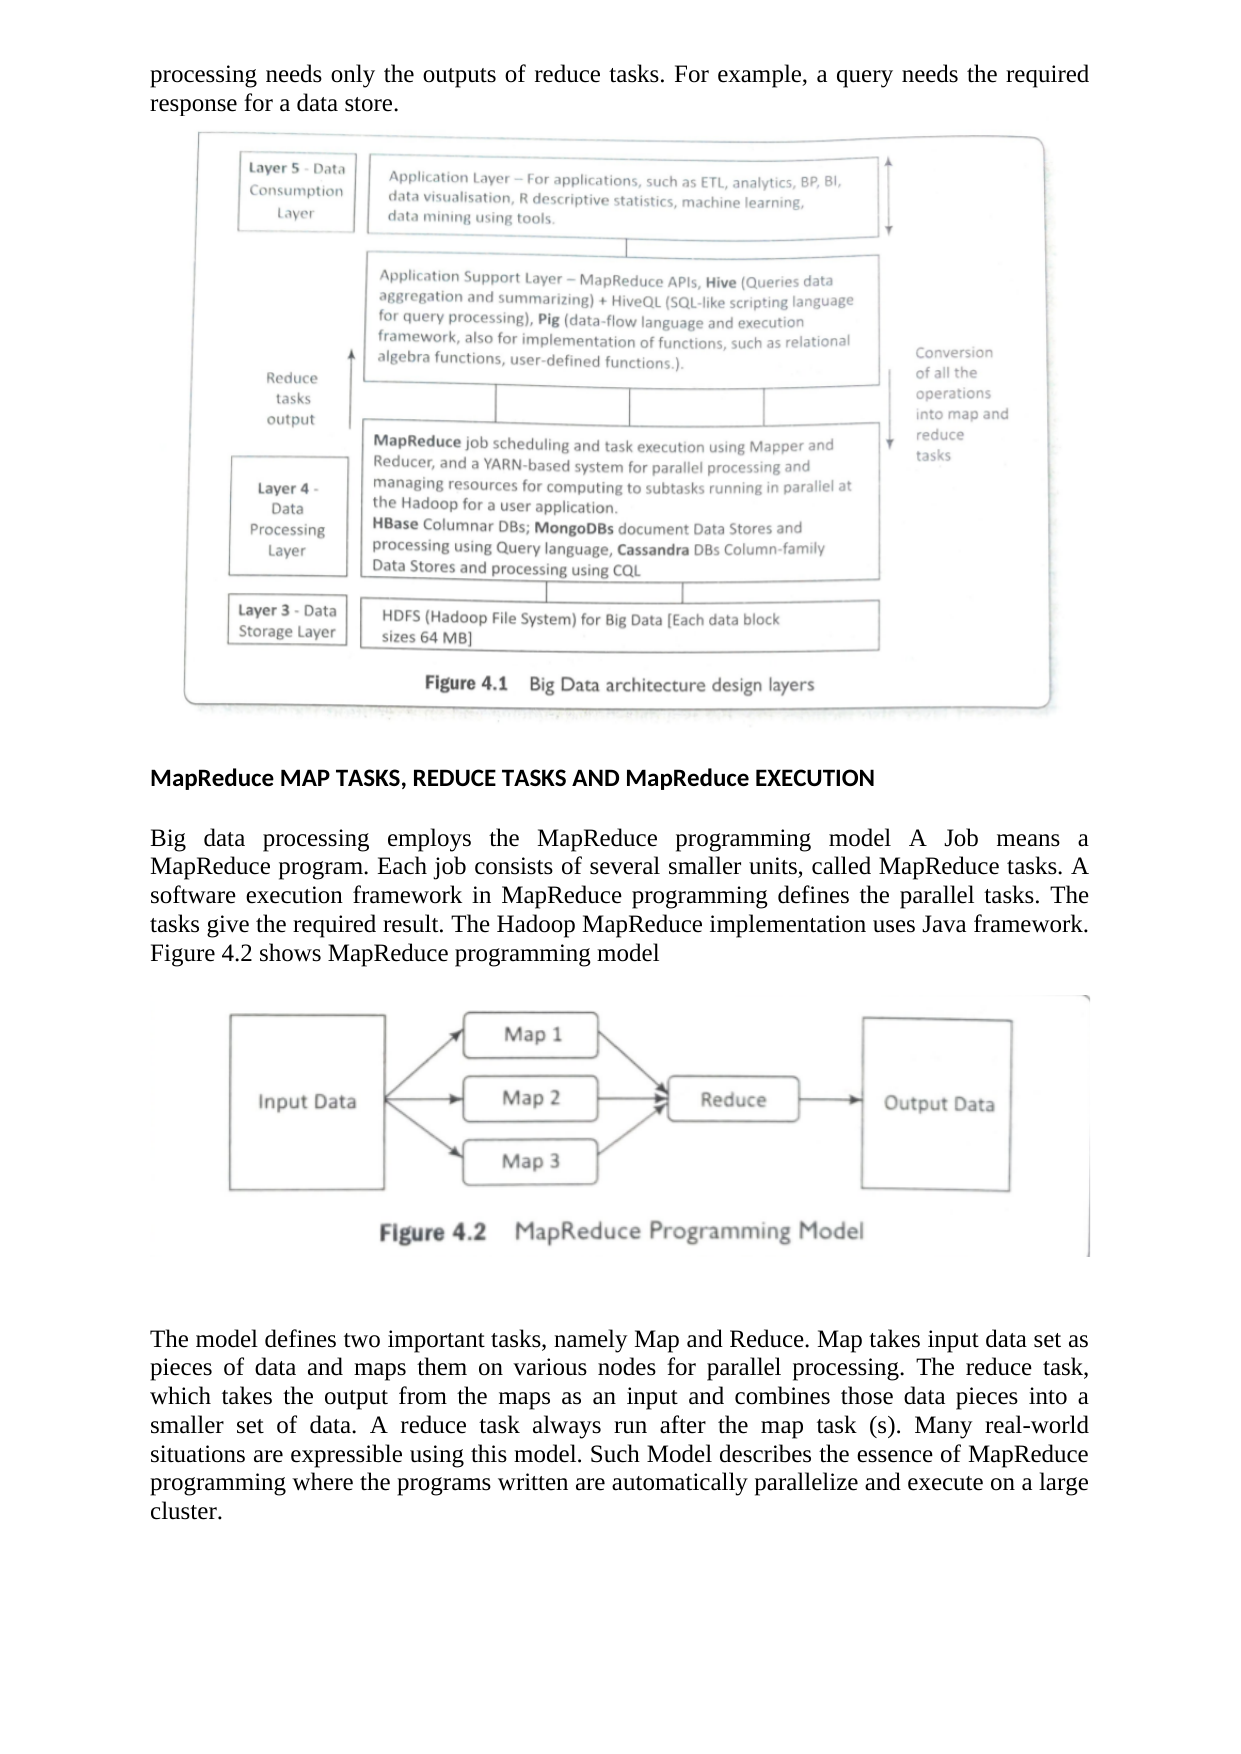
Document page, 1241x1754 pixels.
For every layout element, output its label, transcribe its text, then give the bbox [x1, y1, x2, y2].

text MapReduce MAP TASKS, REDUCE TASKS AND MapReduce EXECUTION [150, 762, 1090, 792]
text Big data processing employs the MapReduce programming model A Job means a MapReduce program. Each job consists of several smaller units, called MapReduce tasks. A software execution framework in MapReduce programming defines the parallel tasks. The tasks give the required result. The Hadoop MapReduce implementation uses Java framework. Figure 4.2 shows MapReduce programming model [150, 823, 1090, 966]
picture [150, 116, 1091, 733]
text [150, 59, 1090, 116]
text The model defines two important tasks, namely Map and Reduce. Map takes input data set as pieces of data and maps them on various nodes for parallel processing. The reduce task, which takes the output from the maps as an input and combines those data pieces into a smaller set of data. A reduce task always run after the map task (s). Many real-world situations are expressible using this model. Such Model describes the essence of MapReduce programming where the programs written are automatically parallelize and execute on a large cluster. [150, 1324, 1090, 1525]
picture [150, 995, 1091, 1257]
